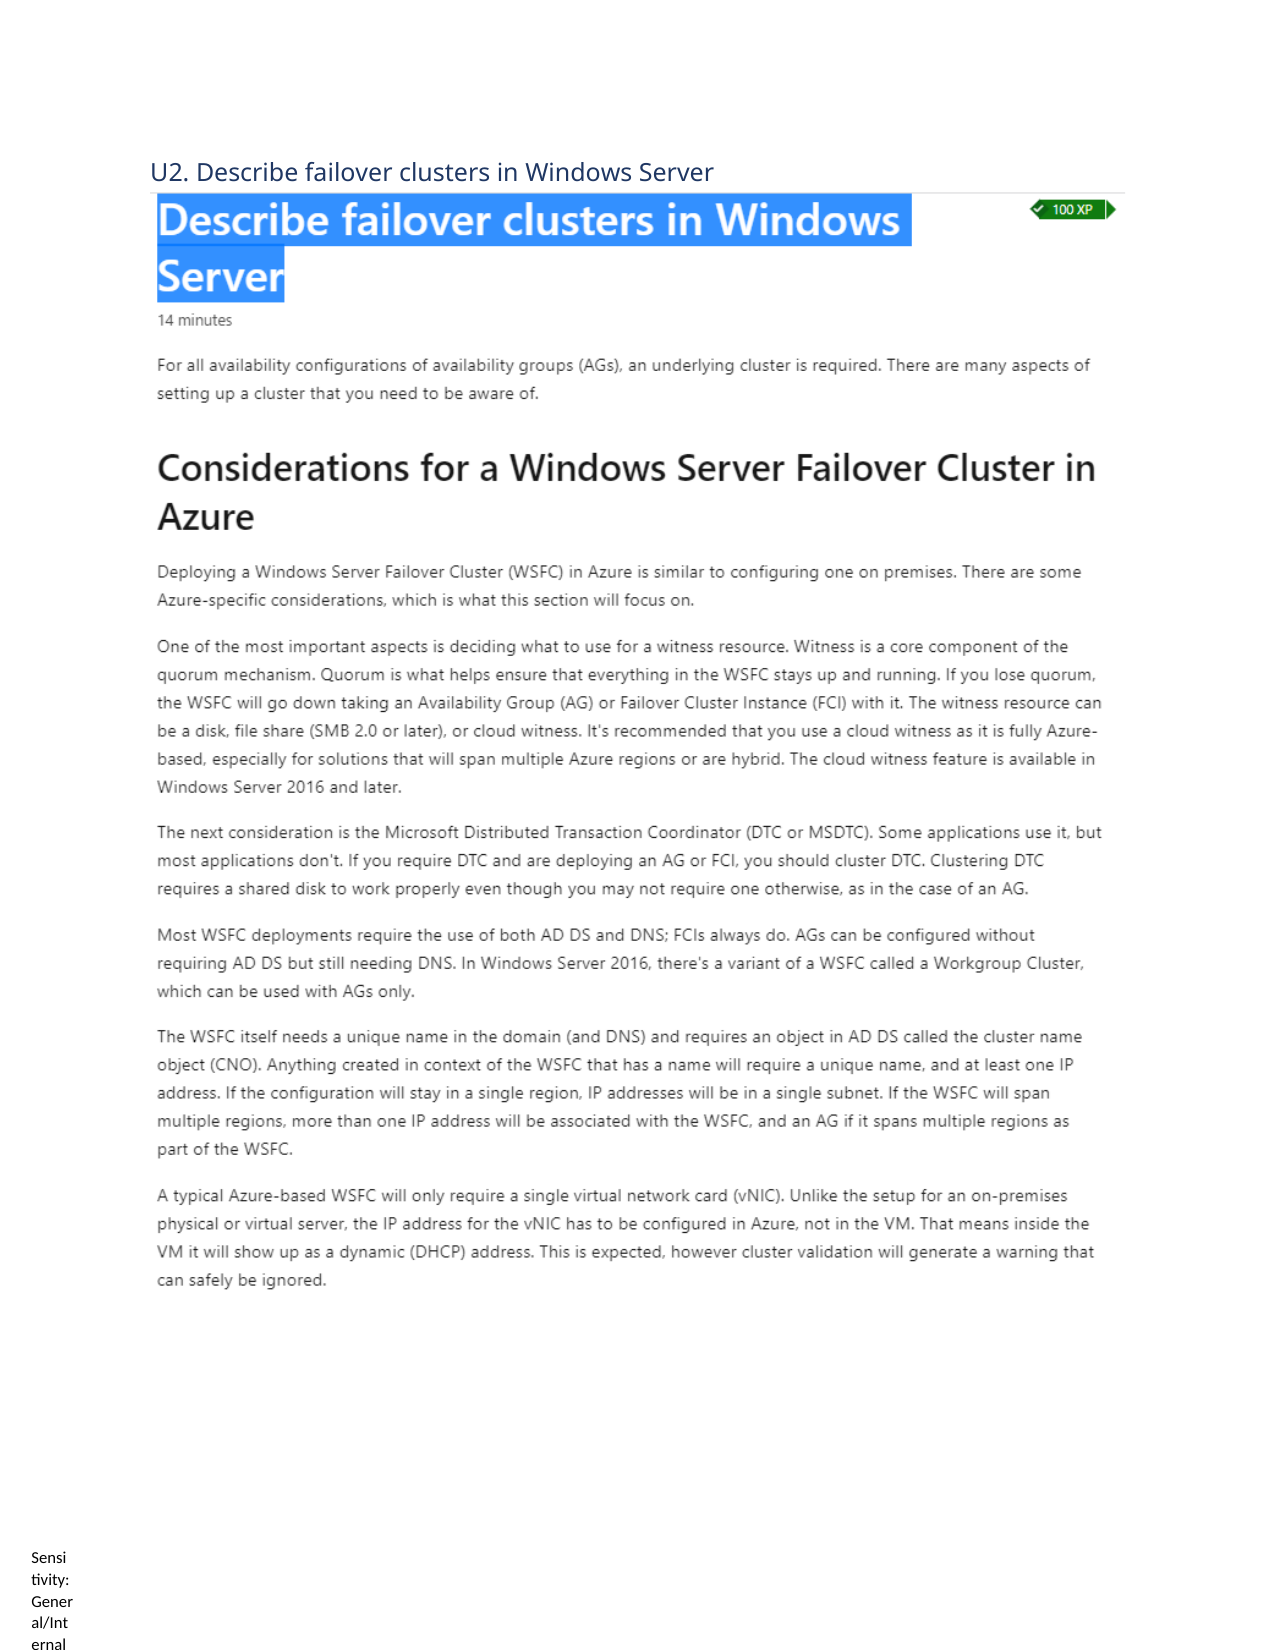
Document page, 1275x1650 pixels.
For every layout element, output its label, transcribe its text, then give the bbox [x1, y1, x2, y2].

subtitle U2. Describe failover clusters in Windows Server [150, 154, 1125, 188]
picture [150, 191, 1125, 1298]
